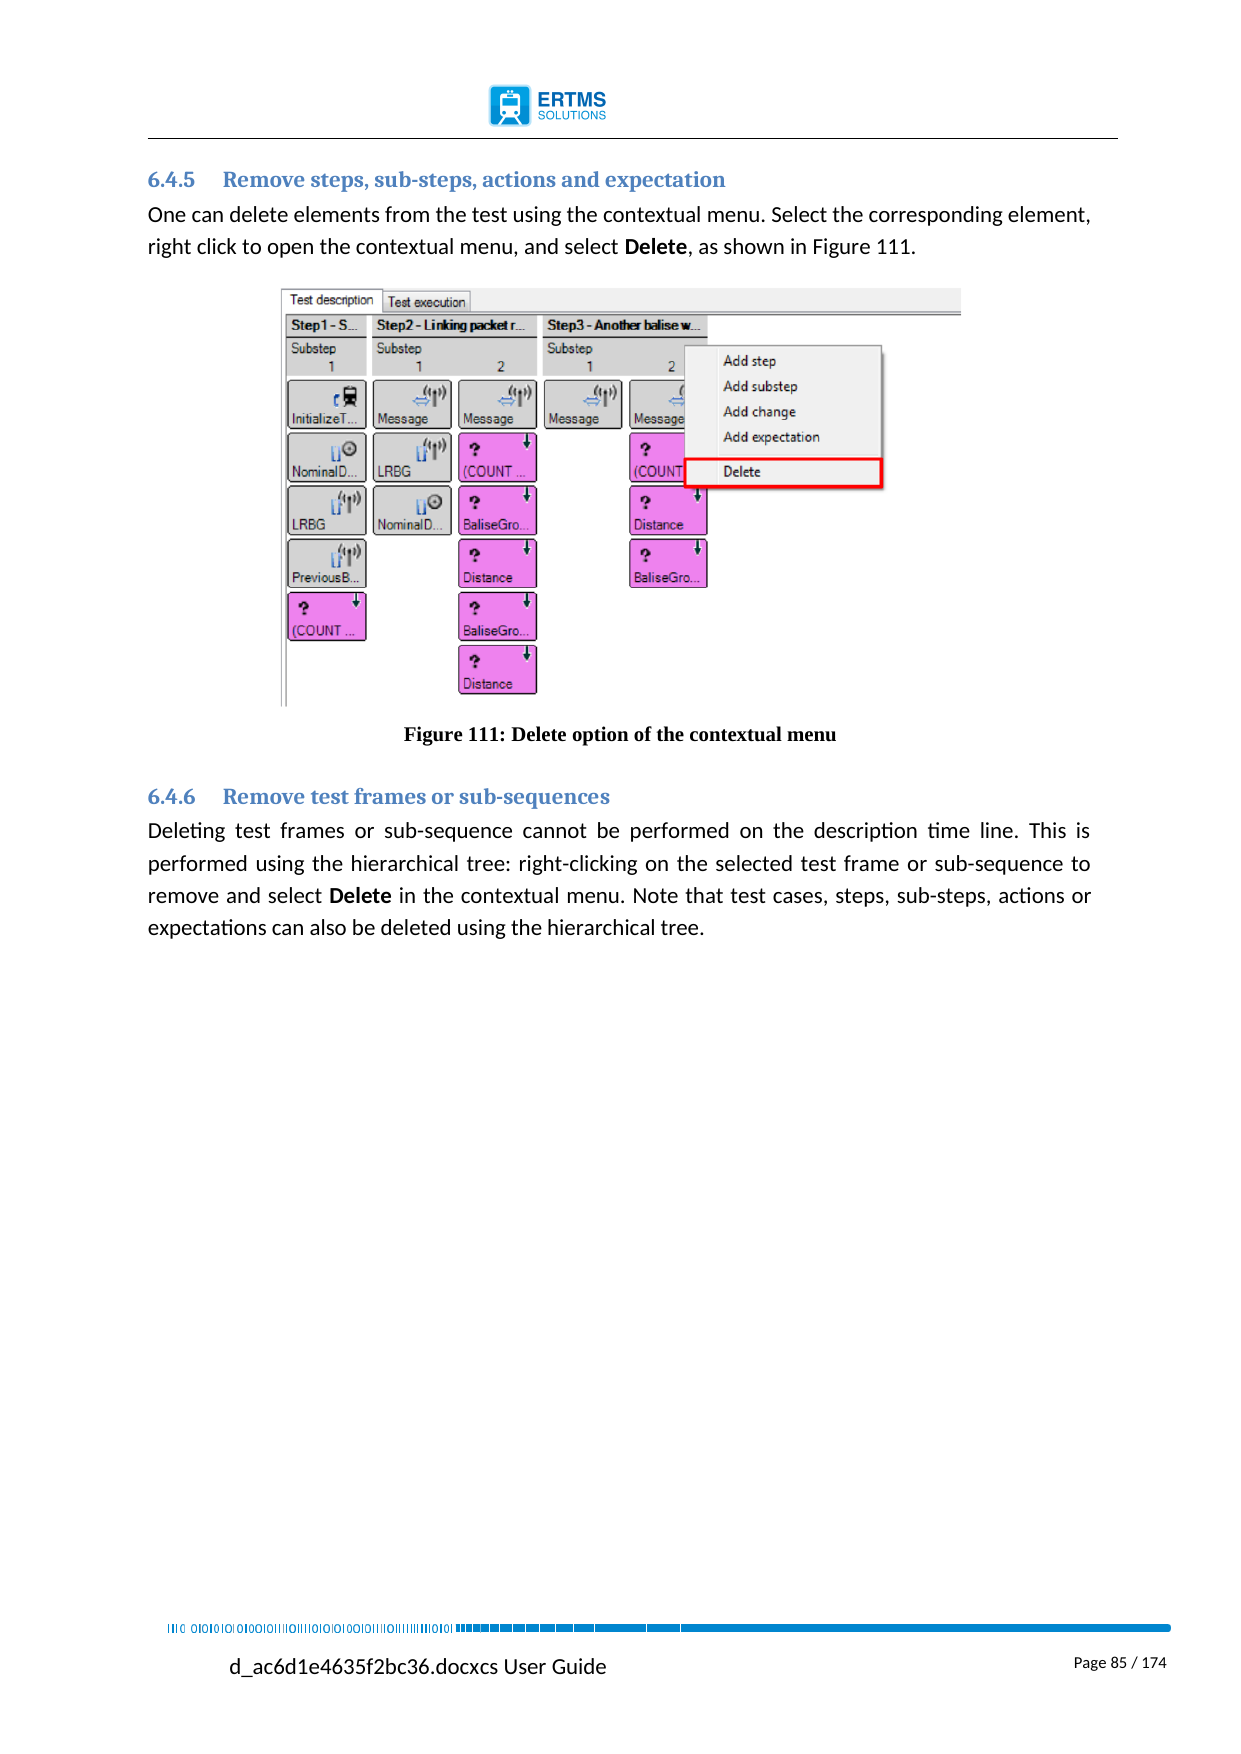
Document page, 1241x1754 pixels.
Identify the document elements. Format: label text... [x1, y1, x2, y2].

picture [477, 73, 617, 138]
subtitle Remove steps, sub-steps, actions and expectation [148, 167, 1093, 193]
text One can delete elements from the test using the contextual menu. Select the corresponding element, right click to open the contextual menu, and select Delete, as shown in Figure 111. [148, 200, 1093, 260]
text Deleting test frames or sub-sequence cannot be performed on the description time line. This is performed using the hierarchical tree: right-clicking on the selected test frame or sub-sequence to remove and select Delete in the contextual menu. Note that test cases, steps, sub-steps, actions or expectations can also be deleted using the hierarchical tree. [148, 817, 1093, 941]
subtitle Remove test frames or sub-sequences [148, 784, 1093, 810]
picture [167, 1624, 1171, 1633]
text Figure 111: Delete option of the contextual menu [148, 722, 1093, 746]
